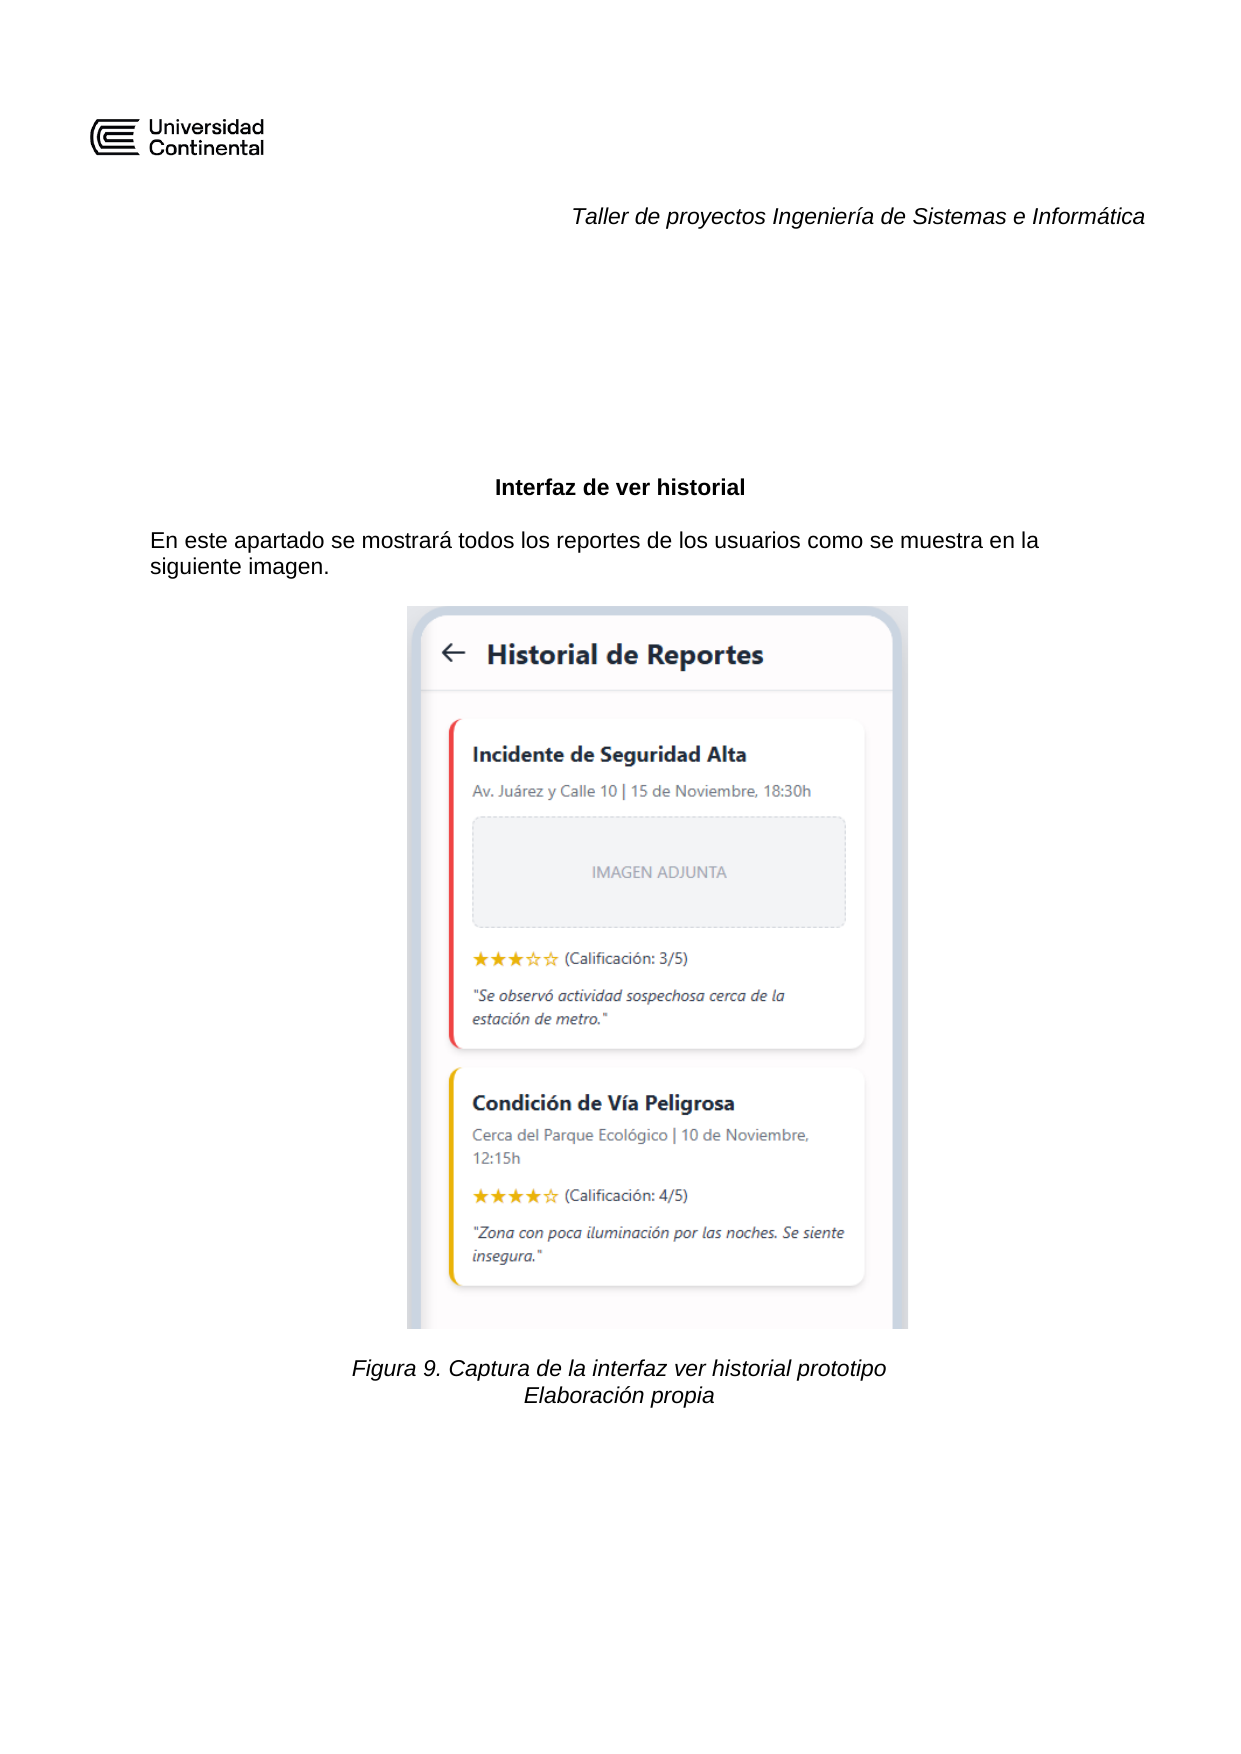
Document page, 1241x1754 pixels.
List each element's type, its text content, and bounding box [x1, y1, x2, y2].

picture [76, 75, 279, 200]
picture [407, 606, 909, 1329]
text Elaboración propia [150, 1382, 1090, 1408]
text Figura 9. Captura de la interfaz ver historial prototipo [150, 1355, 1090, 1382]
text En este apartado se mostrará todos los reportes de los usuarios como se muestra en la siguiente imagen. [150, 527, 1090, 580]
text Interfaz de ver historial [150, 474, 1090, 527]
